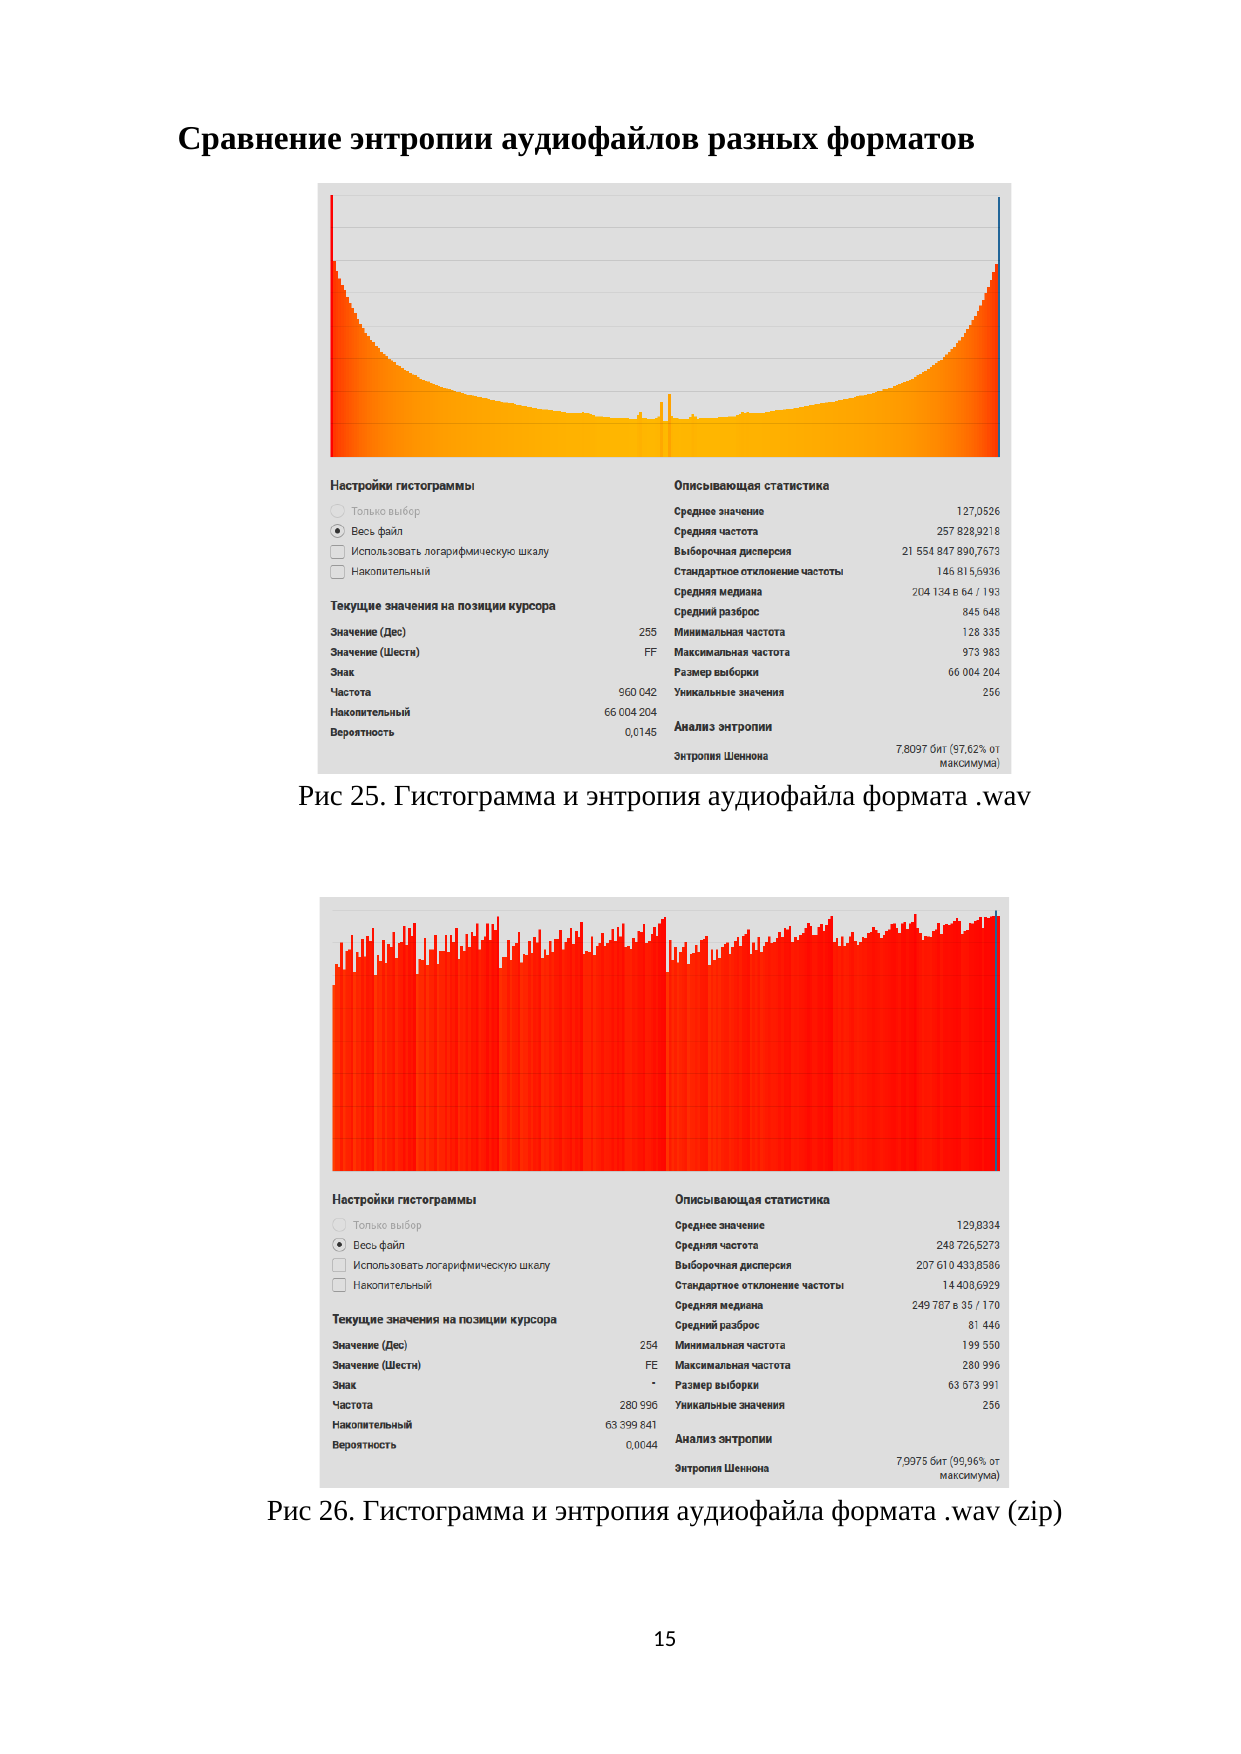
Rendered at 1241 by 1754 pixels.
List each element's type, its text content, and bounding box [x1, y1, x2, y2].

subtitle Сравнение энтропии аудиофайлов разных форматов [177, 118, 1152, 156]
picture [317, 183, 1012, 774]
picture [319, 897, 1010, 1488]
